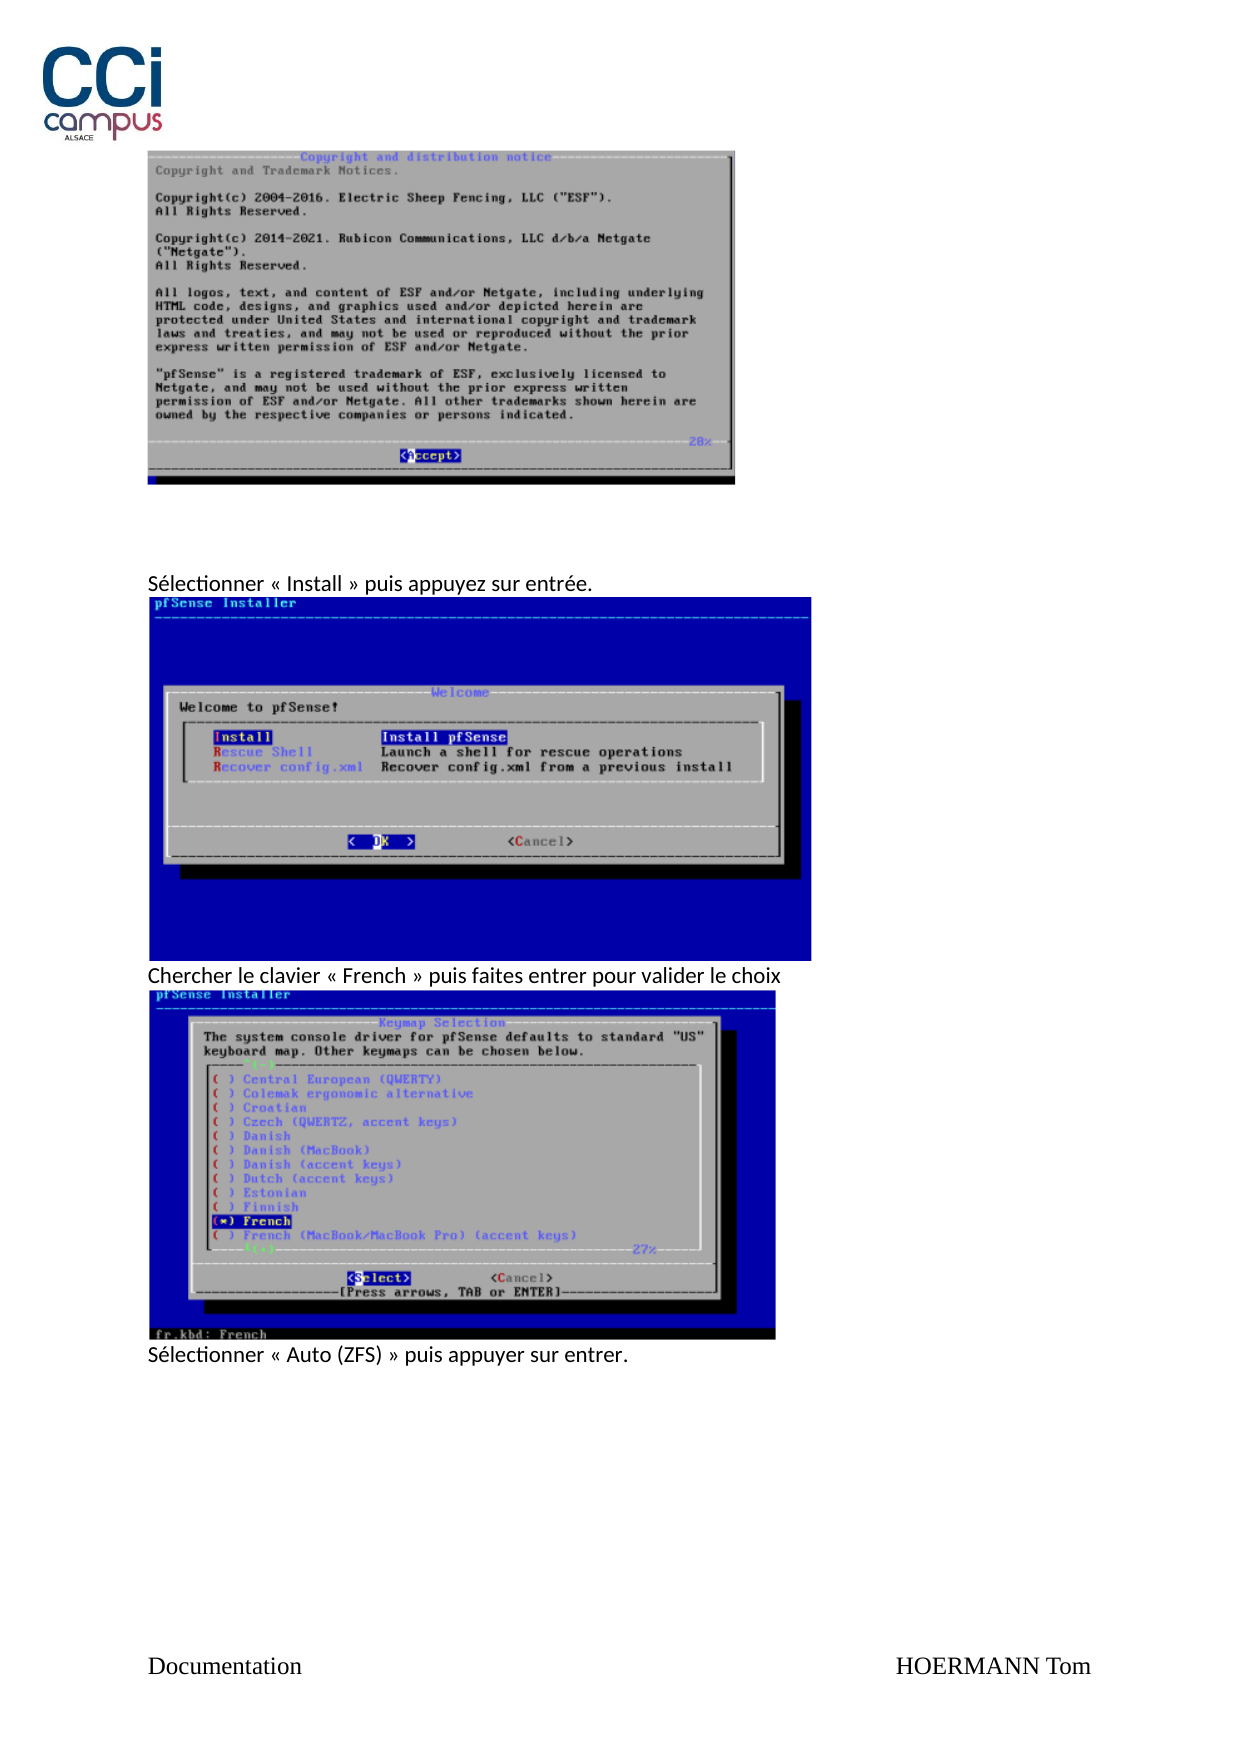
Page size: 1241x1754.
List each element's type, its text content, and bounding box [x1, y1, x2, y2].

picture [35, 26, 735, 486]
text Sélectionner « Install » puis appuyez sur entrée. [148, 569, 1093, 597]
picture [147, 597, 812, 961]
picture [147, 988, 777, 1341]
text Chercher le clavier « French » puis faites entrer pour valider le choix [148, 961, 1093, 989]
text Sélectionner « Auto (ZFS) » puis appuyer sur entrer. [148, 1340, 1093, 1368]
